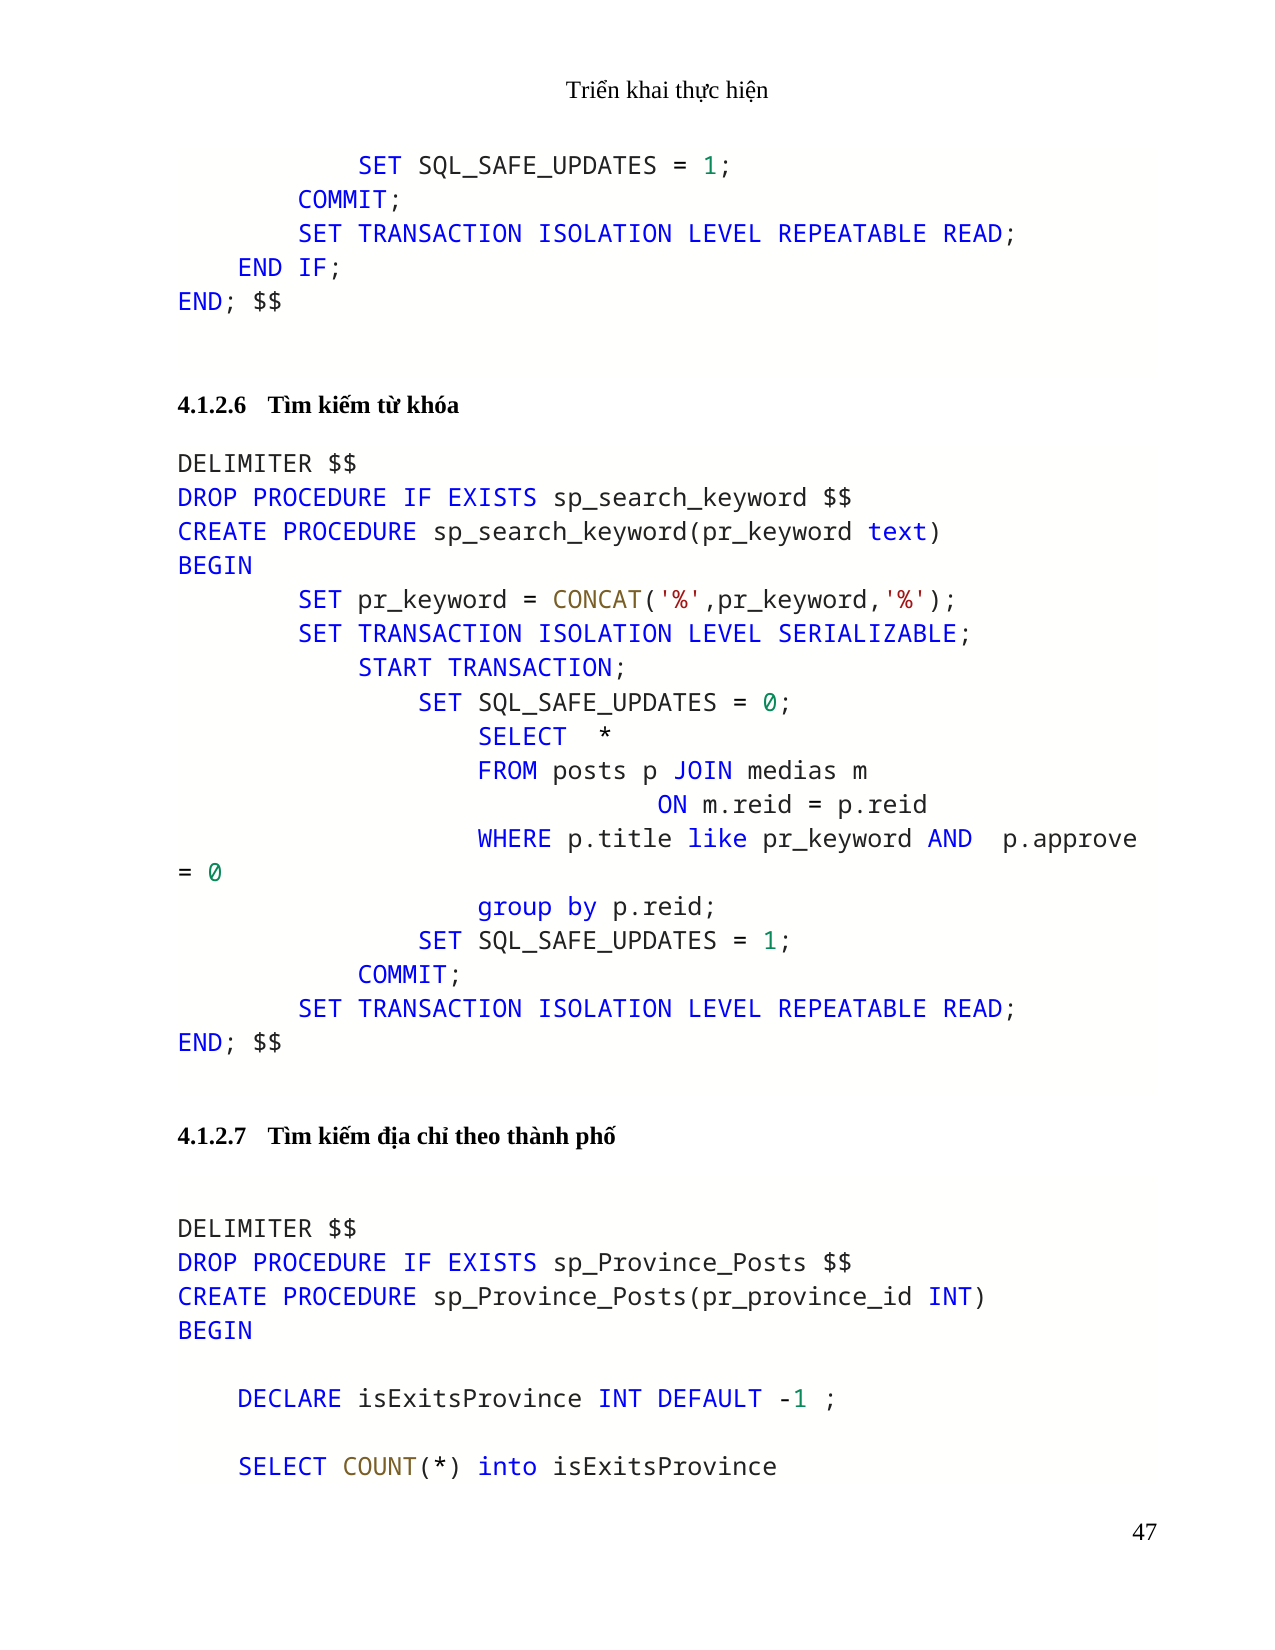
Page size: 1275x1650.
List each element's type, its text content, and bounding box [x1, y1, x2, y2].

text SET SQL_SAFE_UPDATES = 0; [177, 684, 1157, 718]
subtitle Tìm kiếm địa chỉ theo thành phố [177, 1121, 1157, 1149]
text FROM posts p JOIN medias m [177, 752, 1157, 786]
text DELIMITER $$ [177, 1210, 1157, 1244]
text BEGIN [177, 548, 1157, 582]
text SELECT * [177, 718, 1157, 752]
text ON m.reid = p.reid [177, 786, 1157, 820]
text SET SQL_SAFE_UPDATES = 1; [177, 148, 1157, 182]
text DELIMITER $$ [177, 446, 1157, 480]
text END IF; [177, 250, 1157, 284]
text DECLARE isExitsProvince INT DEFAULT -1 ; [177, 1381, 1157, 1415]
text START TRANSACTION; [177, 650, 1157, 684]
text END; $$ [177, 284, 1157, 318]
text END; $$ [177, 1025, 1157, 1059]
text group by p.reid; [177, 888, 1157, 923]
text DROP PROCEDURE IF EXISTS sp_Province_Posts $$ [177, 1244, 1157, 1278]
text SET SQL_SAFE_UPDATES = 1; [177, 923, 1157, 957]
text CREATE PROCEDURE sp_Province_Posts(pr_province_id INT) [177, 1278, 1157, 1313]
text SET TRANSACTION ISOLATION LEVEL SERIALIZABLE; [177, 616, 1157, 650]
text SET TRANSACTION ISOLATION LEVEL REPEATABLE READ; [177, 991, 1157, 1025]
text SET TRANSACTION ISOLATION LEVEL REPEATABLE READ; [177, 216, 1157, 250]
text COMMIT; [177, 957, 1157, 991]
text SELECT COUNT(*) into isExitsProvince [177, 1449, 1157, 1483]
text WHERE p.title like pr_keyword AND p.approve = 0 [177, 820, 1157, 888]
text BEGIN [177, 1313, 1157, 1347]
text DROP PROCEDURE IF EXISTS sp_search_keyword $$ [177, 480, 1157, 514]
text COMMIT; [177, 182, 1157, 216]
text CREATE PROCEDURE sp_search_keyword(pr_keyword text) [177, 514, 1157, 548]
text SET pr_keyword = CONCAT('%',pr_keyword,'%'); [177, 582, 1157, 616]
subtitle Tìm kiếm từ khóa [177, 390, 1157, 419]
